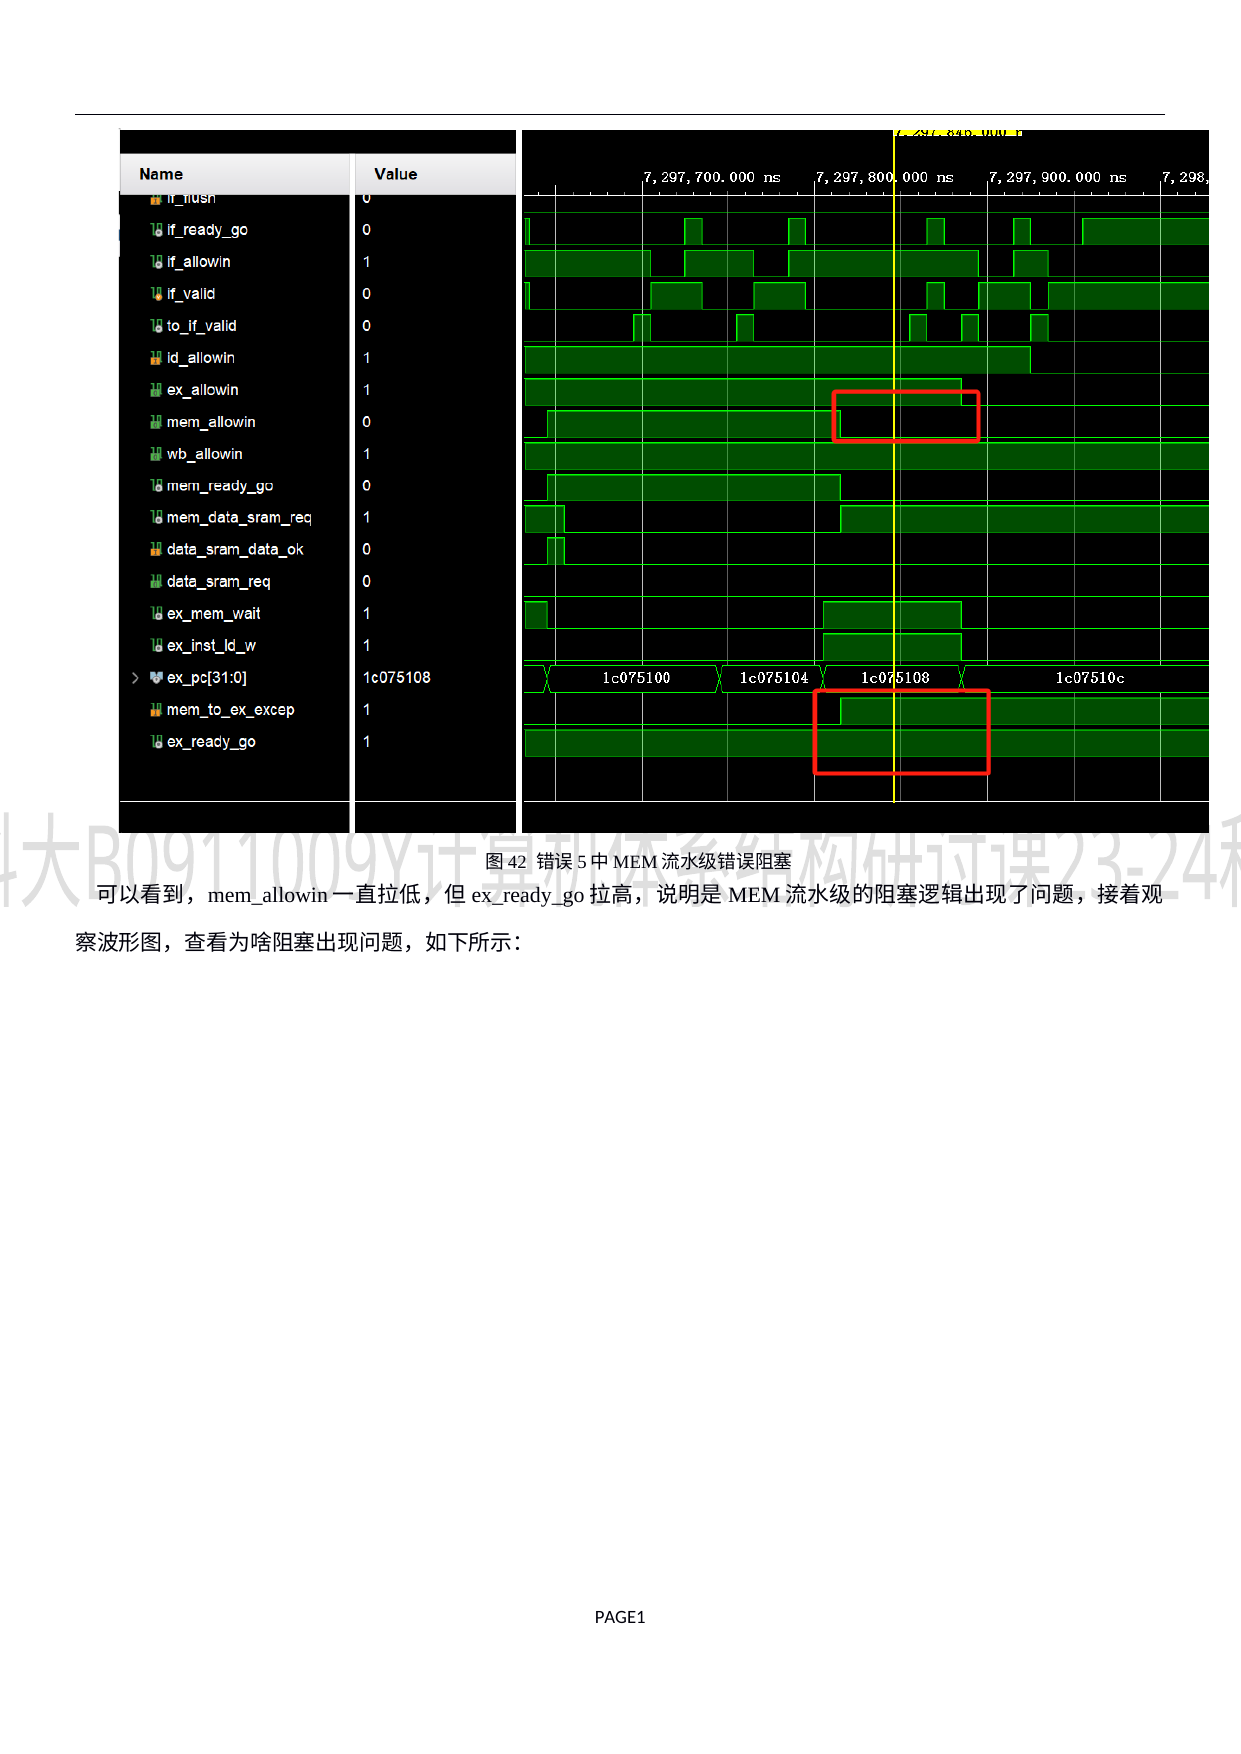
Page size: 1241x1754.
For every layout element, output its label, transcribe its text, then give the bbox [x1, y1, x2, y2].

picture [118, 128, 1209, 833]
text 可以看到，mem_allowin一直拉低，但ex_ready_go拉高，说明是MEM流水级的阻塞逻辑出现了问题，接着观察波形图，查看为啥阻塞出现问题，如下所示： [75, 876, 1165, 957]
text 图42 错误5中MEM流水级错误阻塞 [75, 844, 1165, 876]
